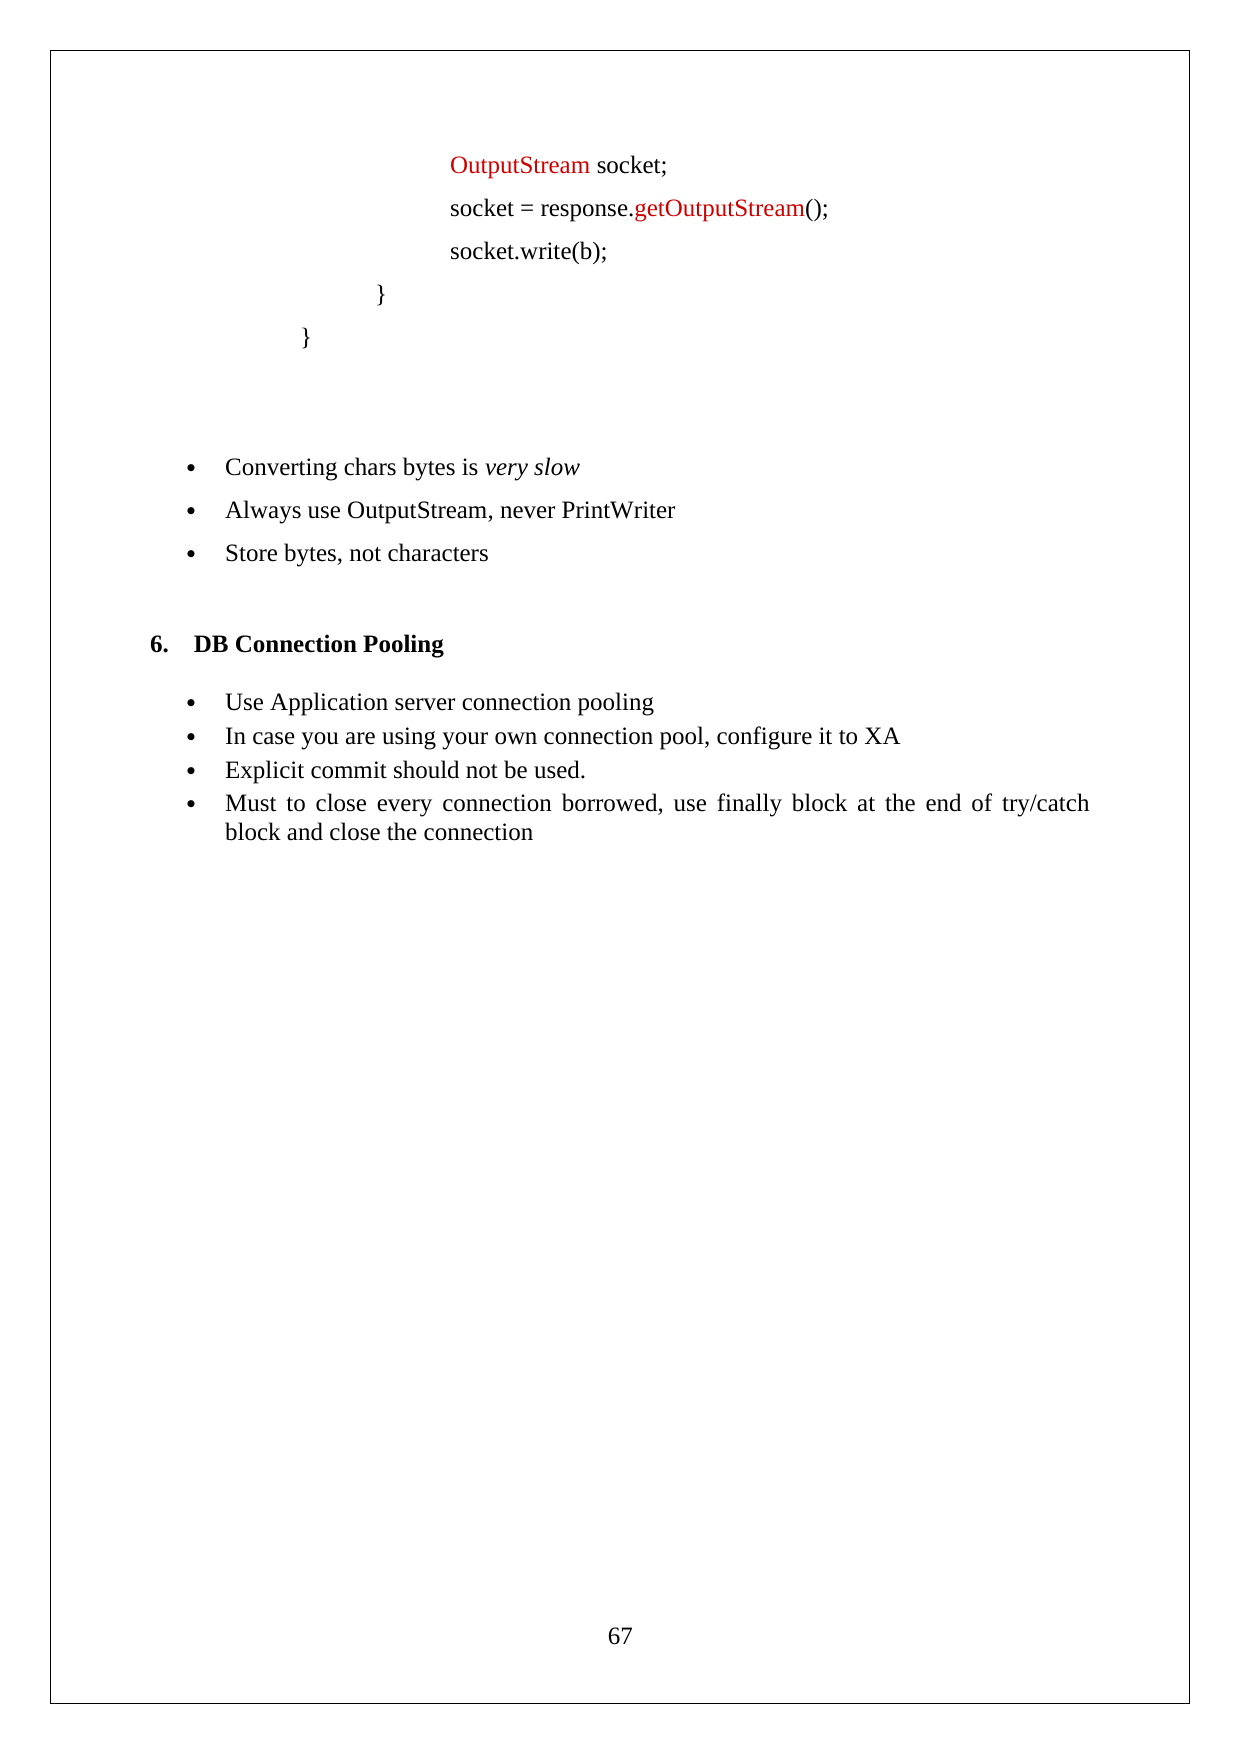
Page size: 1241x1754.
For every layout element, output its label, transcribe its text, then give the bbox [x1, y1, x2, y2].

list Use Application server connection pooling [187, 687, 1090, 716]
list Always use OutputStream, never PrintWriter [187, 495, 1090, 524]
text socket.write(b); [375, 236, 1090, 265]
list Must to close every connection borrowed, use finally block at the end of try/catch block and close the connection [187, 788, 1090, 846]
list Store bytes, not characters [187, 538, 1090, 567]
list In case you are using your own connection pool, configure it to XA [187, 721, 1090, 750]
text 6. DB Connection Pooling [150, 629, 1090, 658]
text OutputStream socket; [375, 150, 1090, 179]
text } [300, 279, 1090, 308]
text } [300, 322, 1090, 351]
list Converting chars bytes is very slow [187, 452, 1090, 481]
text socket = response.getOutputStream(); [375, 193, 1090, 222]
list Explicit commit should not be used. [187, 755, 1090, 783]
